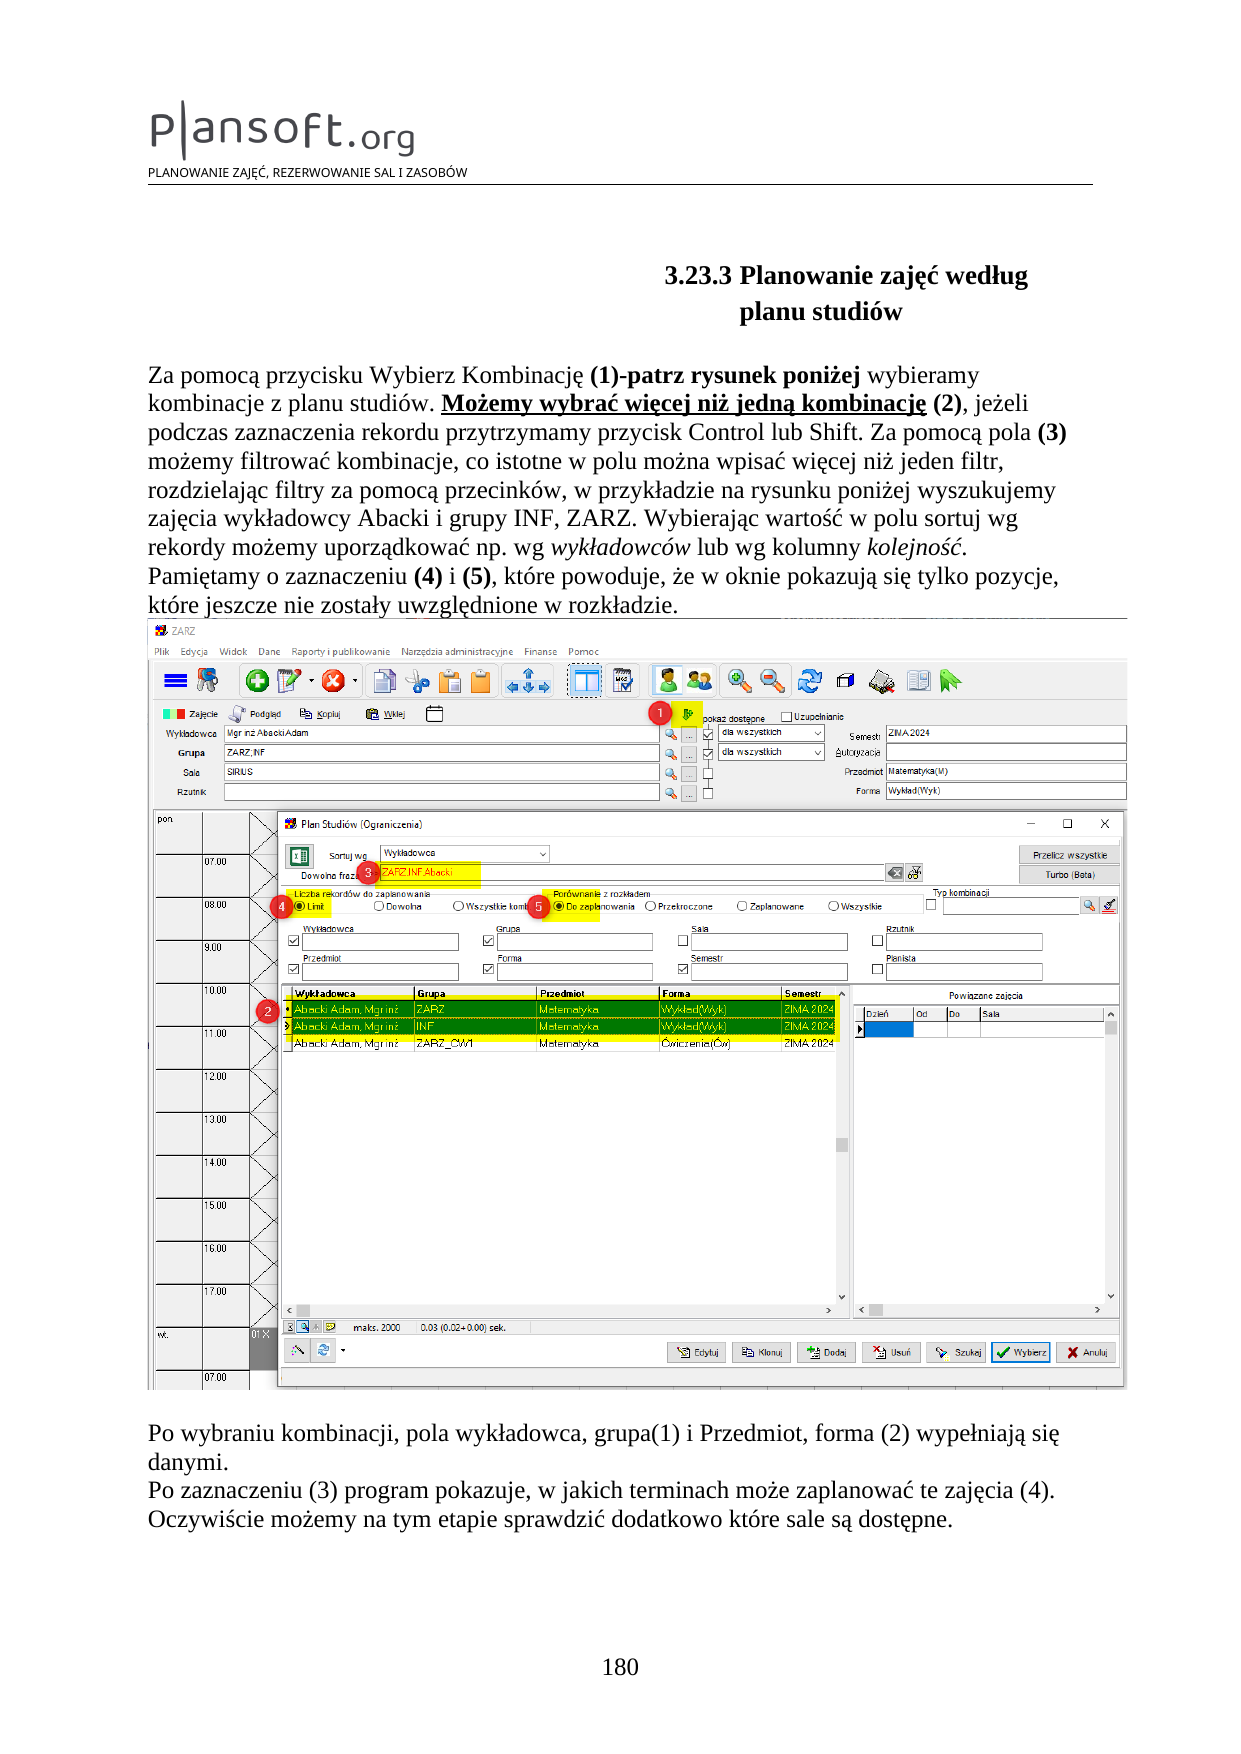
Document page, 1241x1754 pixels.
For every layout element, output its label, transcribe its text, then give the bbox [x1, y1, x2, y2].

text Za pomocą przycisku Wybierz Kombinację (1)-patrz rysunek poniżej wybieramy kombinacje z planu studiów. Możemy wybrać więcej niż jedną kombinację (2), jeżeli podczas zaznaczenia rekordu przytrzymamy przycisk Control lub Shift. Za pomocą pola (3) możemy filtrować kombinacje, co istotne w polu można wpisać więcej niż jeden filtr, rozdzielając filtry za pomocą przecinków, w przykładzie na rysunku poniżej wyszukujemy zajęcia wykładowcy Abacki i grupy INF, ZARZ. Wybierając wartość w polu sortuj wg rekordy możemy uporządkować np. wg wykładowców lub wg kolumny kolejność. [148, 360, 1093, 561]
text Po wybraniu kombinacji, pola wykładowca, grupa(1) i Przedmiot, forma (2) wypełniają się danymi. [148, 1418, 1093, 1476]
subtitle Planowanie zajęć według planu studiów [664, 259, 1093, 326]
text Po zaznaczeniu (3) program pokazuje, w jakich terminach może zaplanować te zajęcia (4). [148, 1476, 1093, 1504]
text Pamiętamy o zaznaczeniu (4) i (5), które powoduje, że w oknie pokazują się tylko pozycje, które jeszcze nie zostały uwzględnione w rozkładzie. [148, 561, 1093, 618]
picture [147, 73, 418, 165]
text Oczywiście możemy na tym etapie sprawdzić dodatkowo które sale są dostępne. [148, 1504, 1093, 1533]
picture [147, 618, 1128, 1390]
